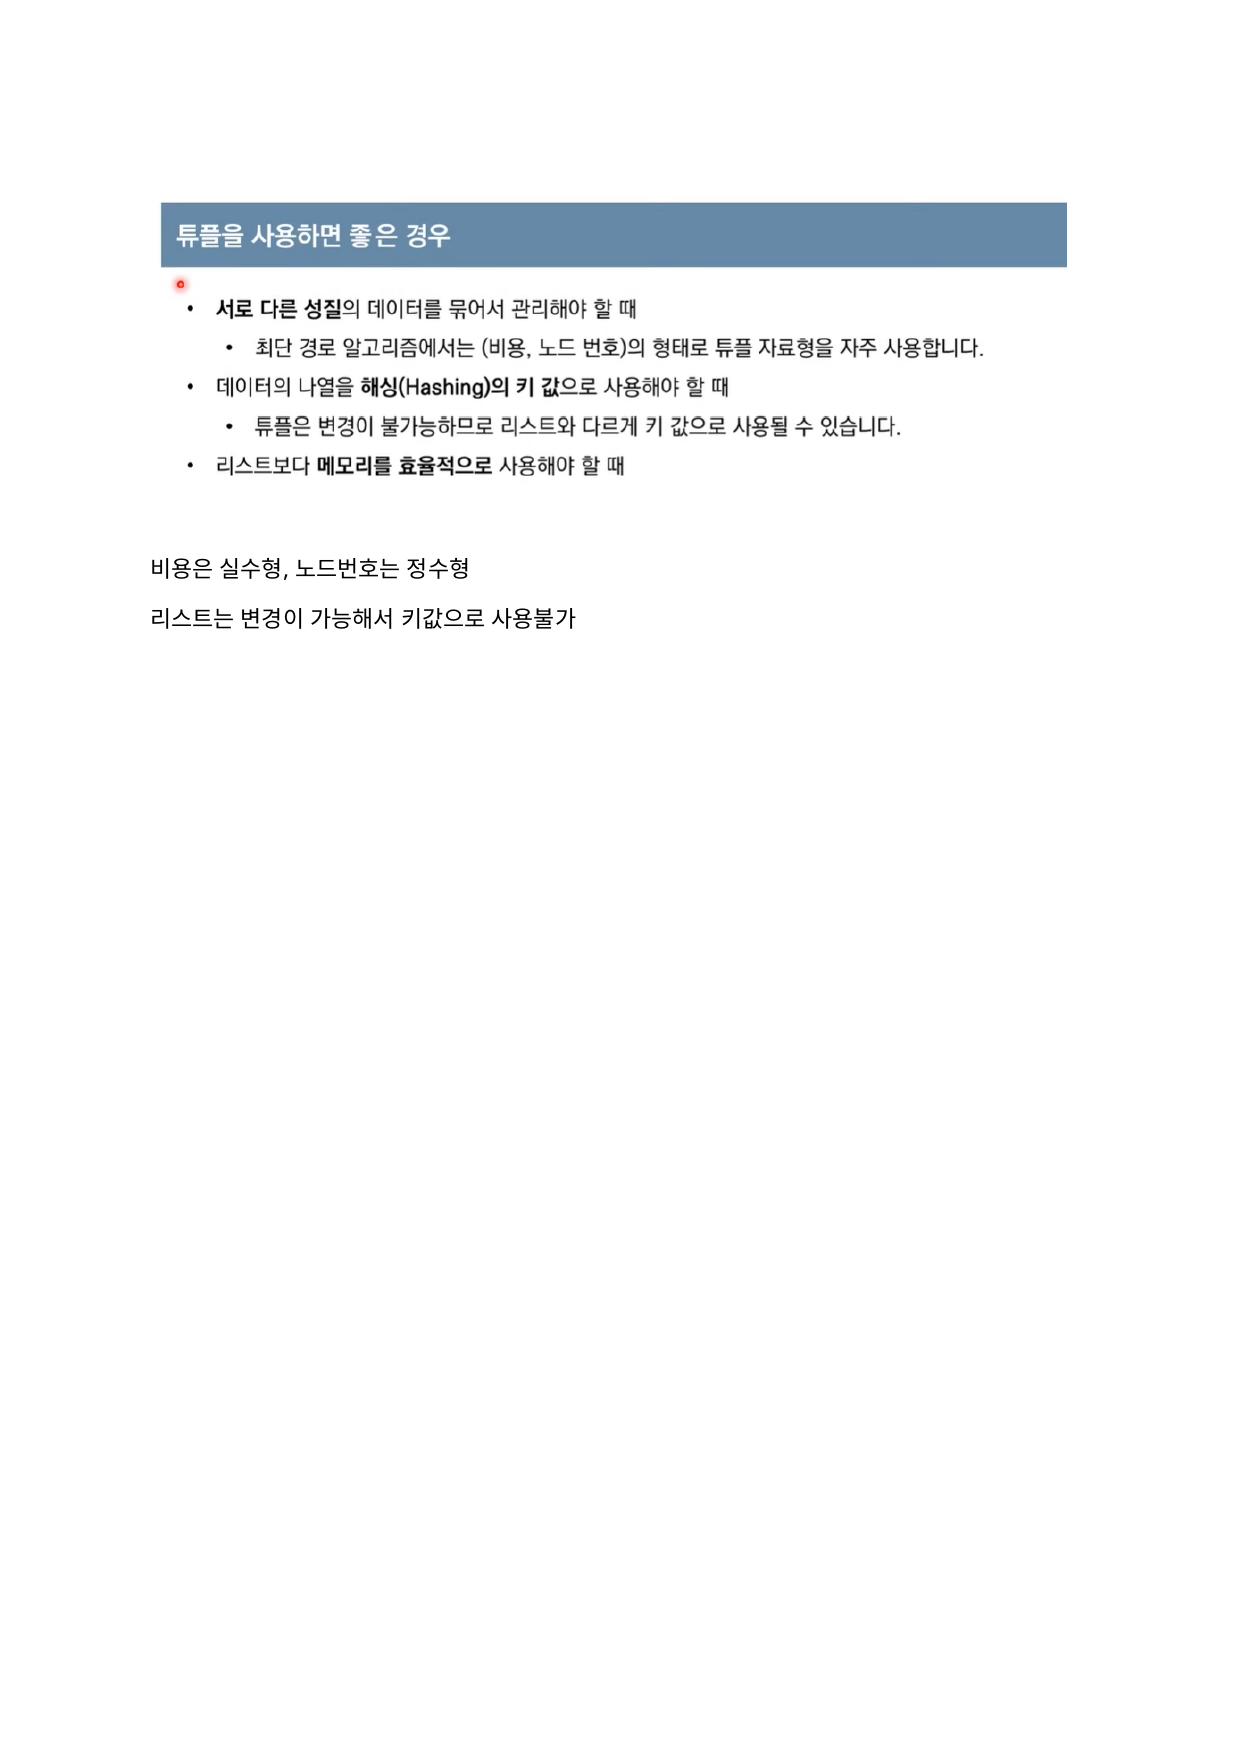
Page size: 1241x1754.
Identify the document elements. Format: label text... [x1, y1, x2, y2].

picture [150, 177, 1067, 535]
text 리스트는 변경이 가능해서 키값으로 사용불가 [150, 601, 1090, 634]
text 비용은 실수형, 노드번호는 정수형 [150, 551, 1090, 584]
